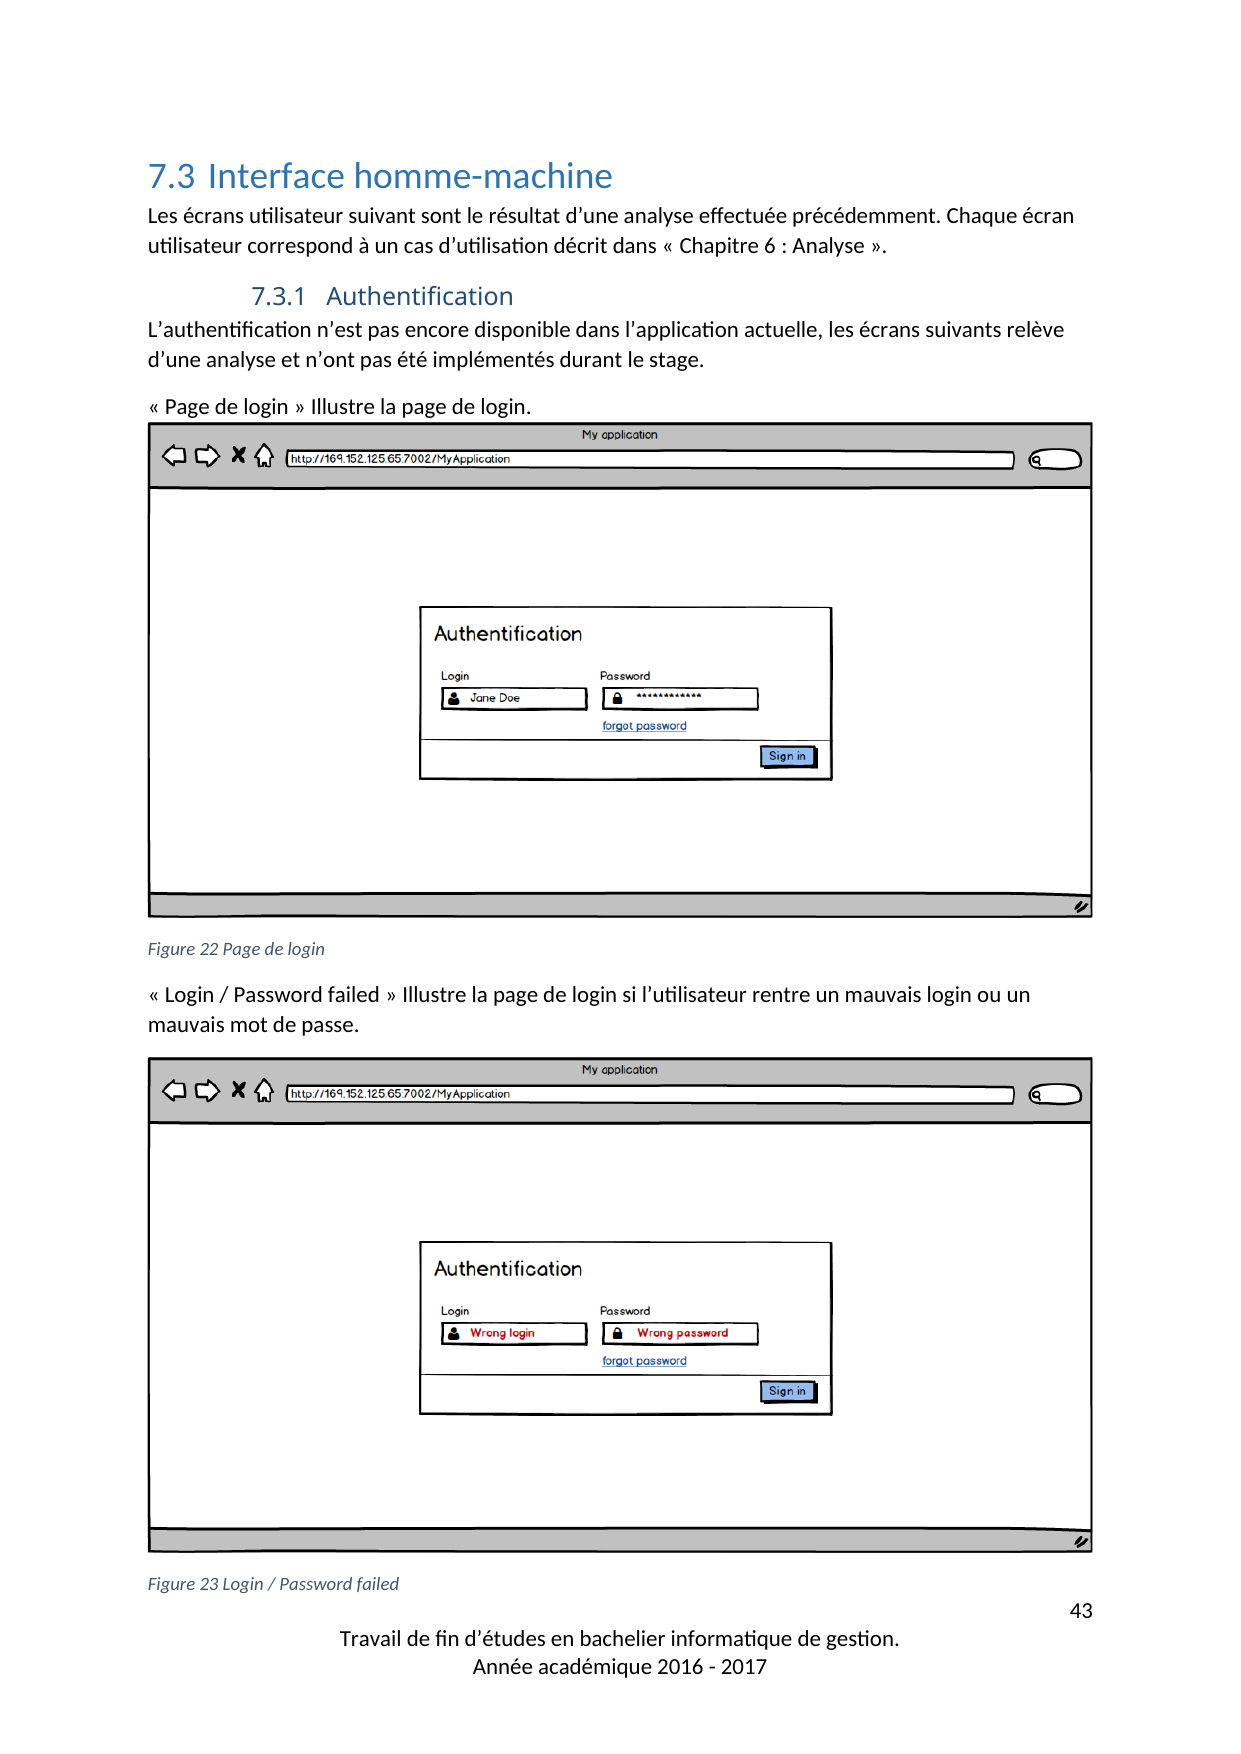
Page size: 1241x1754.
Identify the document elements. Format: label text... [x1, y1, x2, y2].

subtitle Authentification [251, 278, 1093, 312]
text Interface homme-machine [148, 152, 1093, 198]
picture [147, 422, 1093, 918]
text « Page de login » Illustre la page de login. [148, 392, 1093, 422]
text L’authentification n’est pas encore disponible dans l’application actuelle, les écrans suivants relève d’une analyse et n’ont pas été implémentés durant le stage. [148, 315, 1093, 373]
picture [147, 1057, 1093, 1553]
text Les écrans utilisateur suivant sont le résultat d’une analyse effectuée précédemment. Chaque écran utilisateur correspond à un cas d’utilisation décrit dans « Chapitre 6 : Analyse ». [148, 201, 1093, 259]
text « Login / Password failed » Illustre la page de login si l’utilisateur rentre un mauvais login ou un mauvais mot de passe. [148, 980, 1093, 1039]
